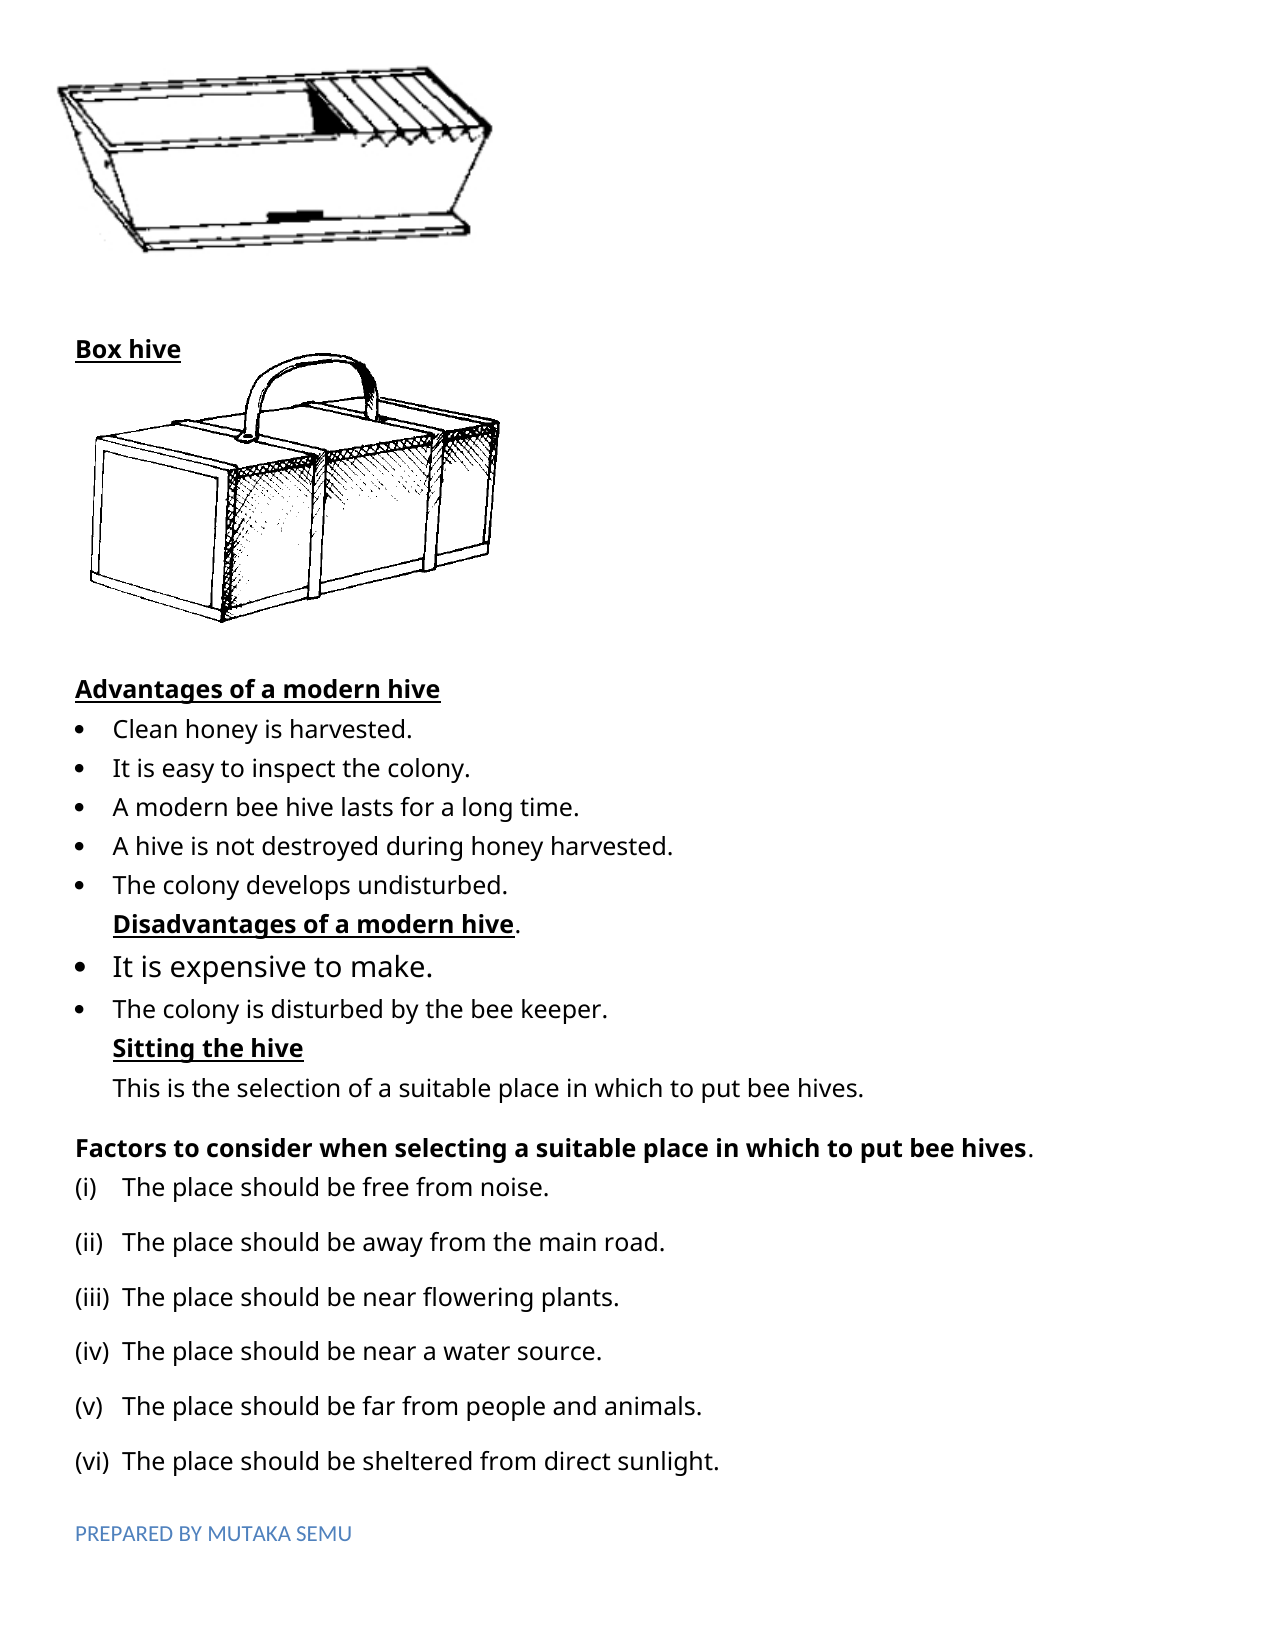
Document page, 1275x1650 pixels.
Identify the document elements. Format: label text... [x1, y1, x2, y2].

list A hive is not destroyed during honey harvested. [75, 829, 1215, 863]
text Factors to consider when selecting a suitable place in which to put bee hives. [75, 1130, 1215, 1164]
list Sitting the hive [112, 1031, 1215, 1065]
list Clean honey is harvested. [75, 711, 1215, 745]
text Box hive [75, 332, 1215, 366]
list This is the selection of a suitable place in which to put bee hives. [112, 1070, 1215, 1104]
list The colony is disturbed by the bee keeper. [75, 992, 1215, 1026]
text (iii) The place should be near flowering plants. [75, 1279, 1215, 1313]
text Advantages of a modern hive [75, 672, 1215, 706]
picture [48, 63, 494, 257]
list A modern bee hive lasts for a long time. [75, 789, 1215, 824]
list It is easy to inspect the colony. [75, 750, 1215, 784]
text (vi) The place should be sheltered from direct sunlight. [75, 1444, 1215, 1478]
text (i) The place should be free from noise. [75, 1169, 1215, 1203]
text (v) The place should be far from people and animals. [75, 1389, 1215, 1423]
text (ii) The place should be away from the main road. [75, 1224, 1215, 1258]
list Disadvantages of a modern hive. [112, 907, 1215, 941]
text (iv) The place should be near a water source. [75, 1334, 1215, 1368]
list It is expensive to make. [75, 946, 1215, 986]
list The colony develops undisturbed. [75, 868, 1215, 902]
